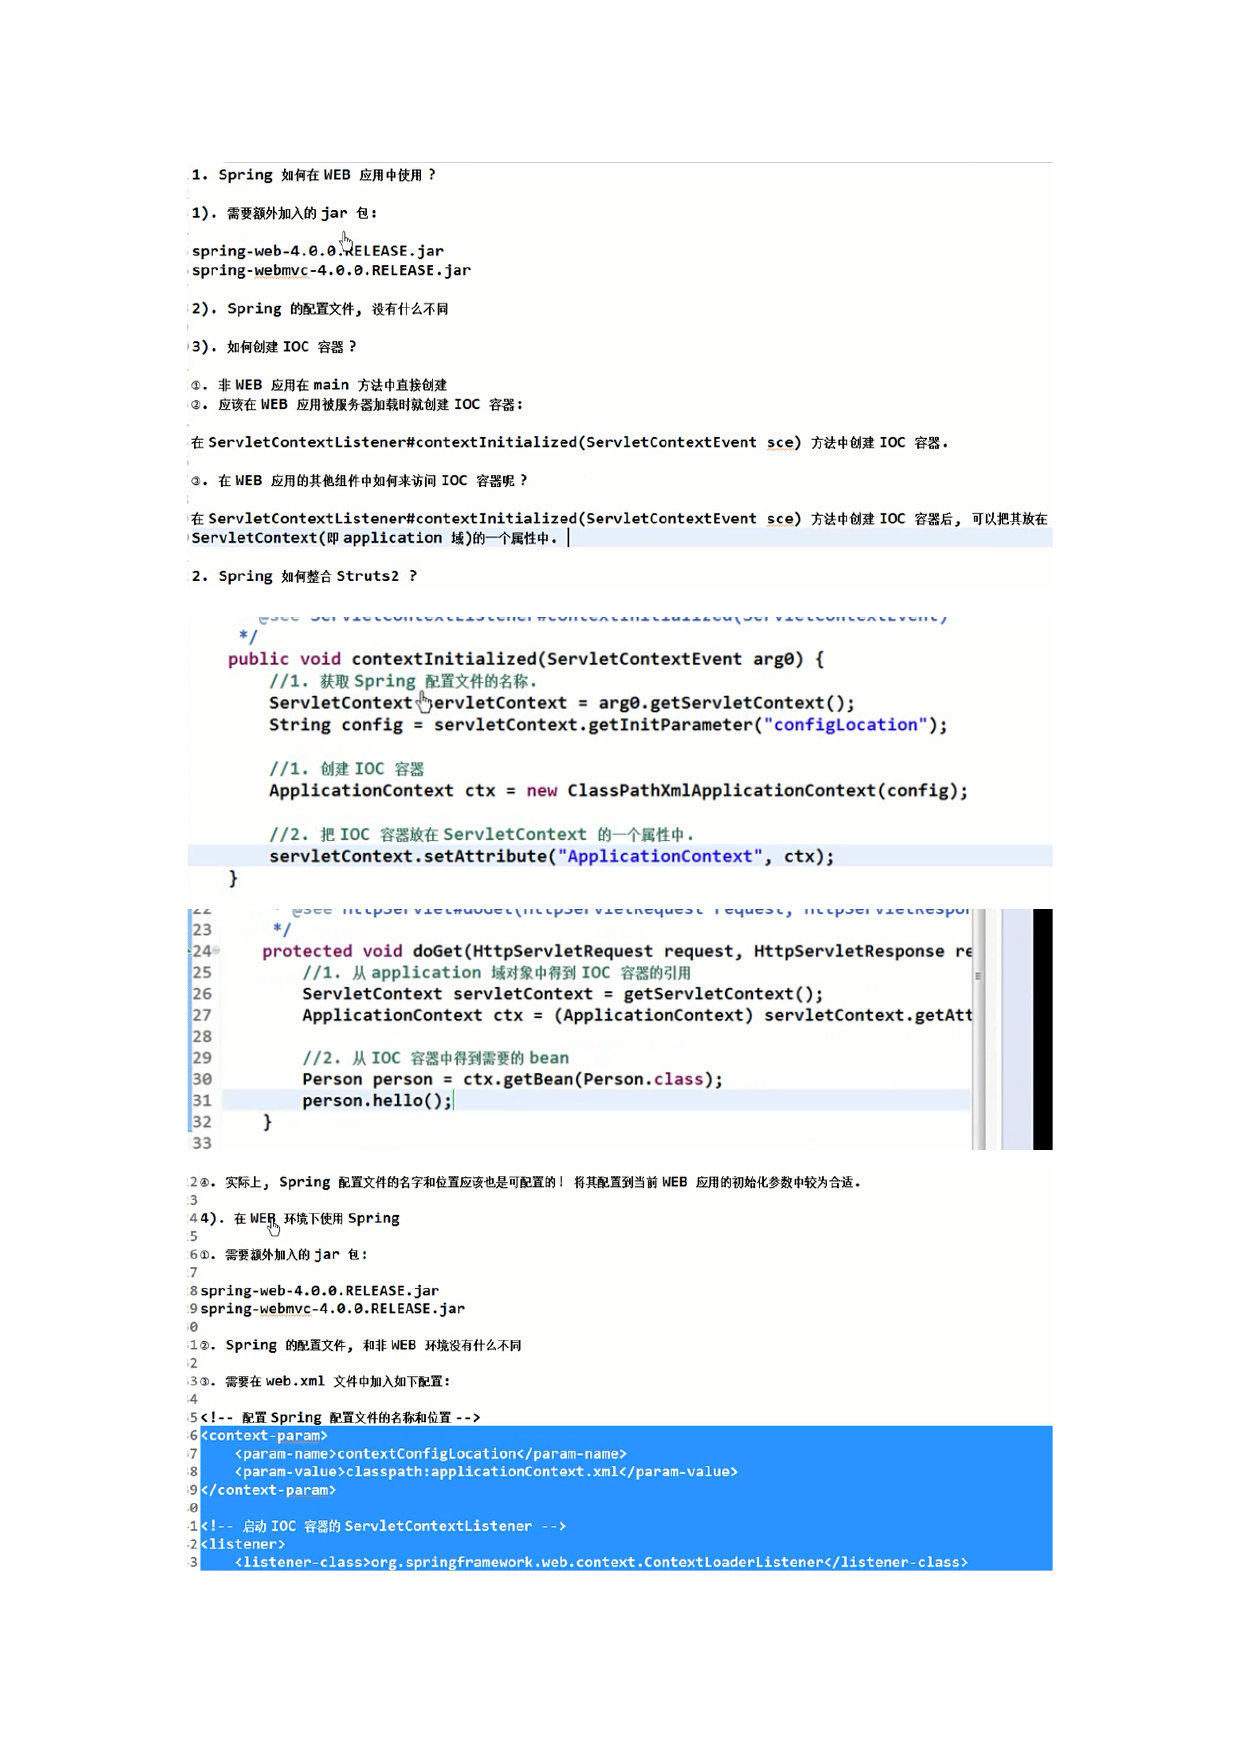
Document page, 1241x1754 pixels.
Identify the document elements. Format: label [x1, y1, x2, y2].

picture [187, 162, 1053, 588]
picture [187, 1169, 1053, 1571]
picture [187, 909, 1053, 1150]
picture [187, 617, 1053, 903]
